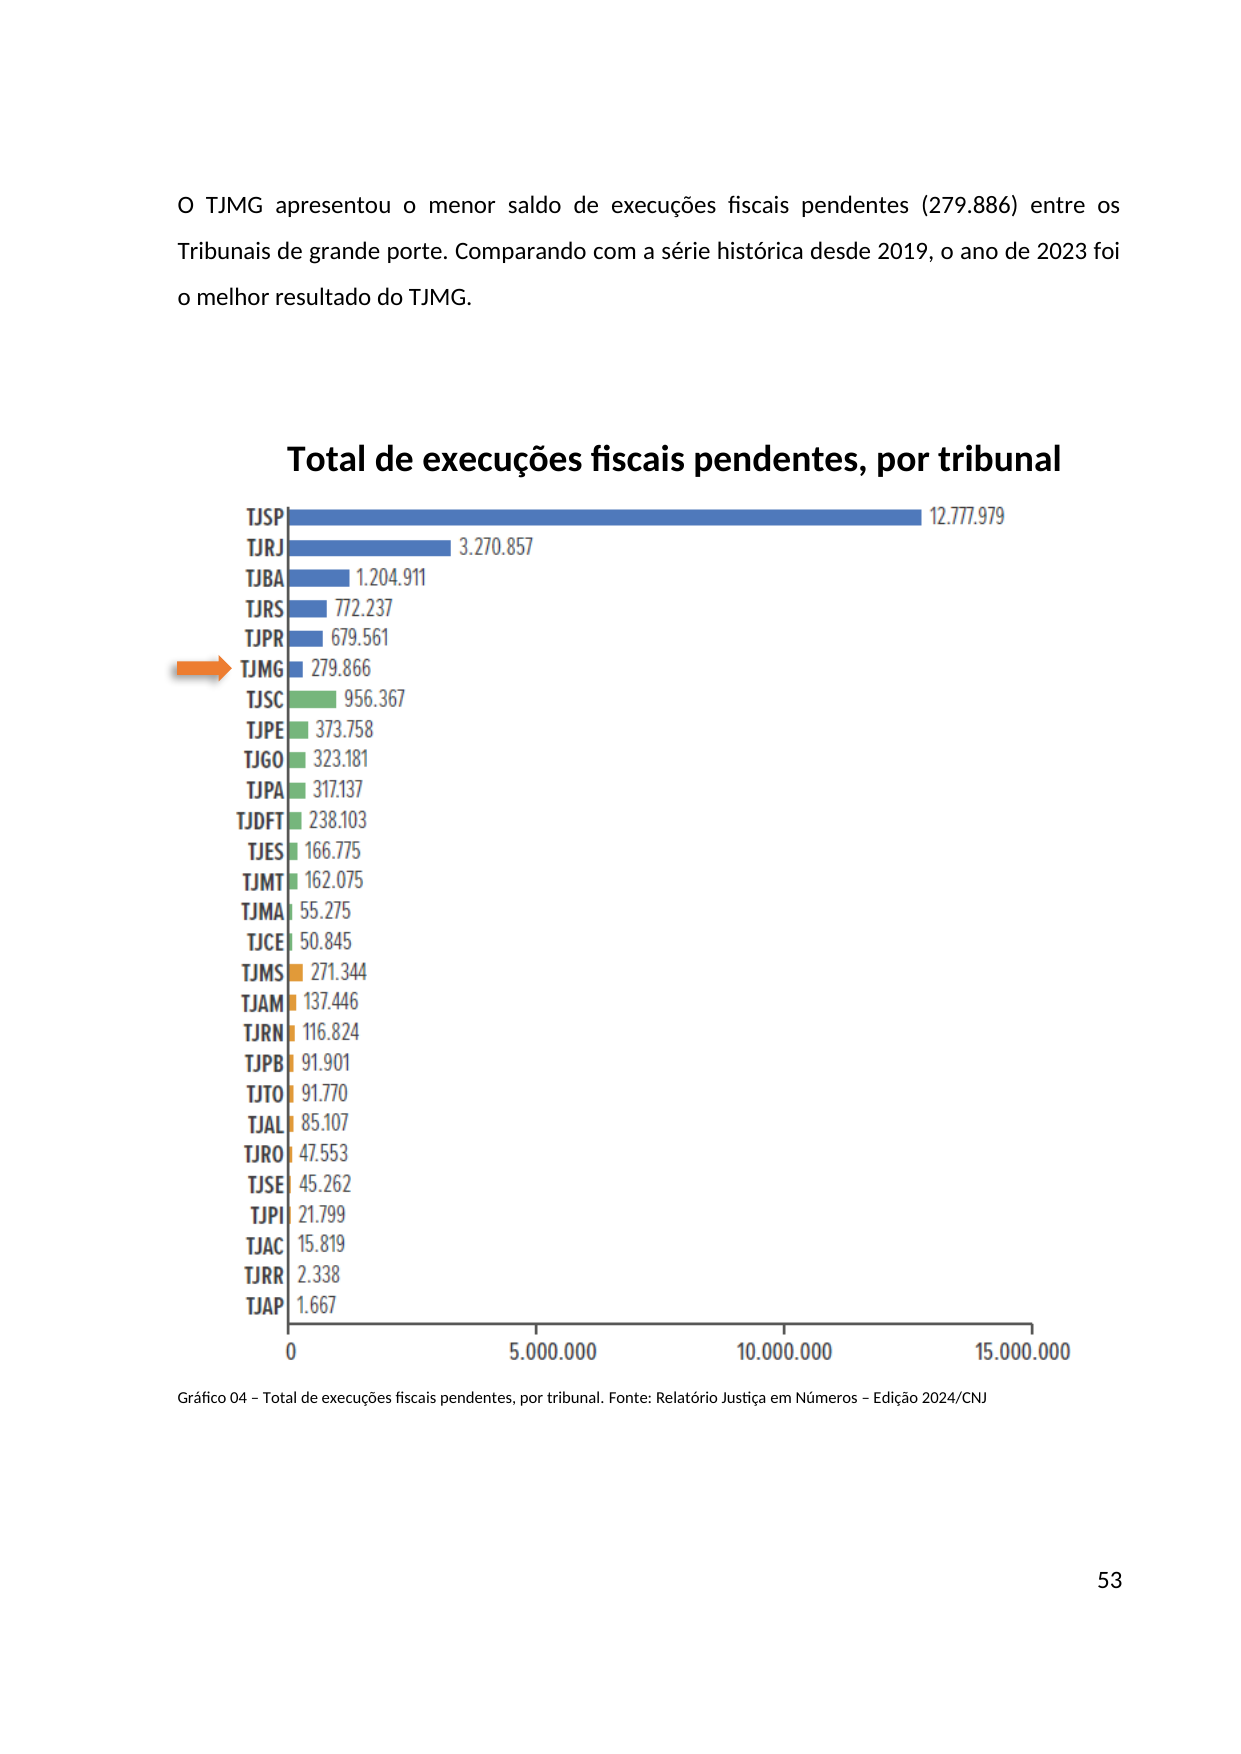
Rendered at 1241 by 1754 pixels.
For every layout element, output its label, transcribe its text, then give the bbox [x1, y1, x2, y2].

text O TJMG apresentou o menor saldo de execuções fiscais pendentes (279.886) entre os Tribunais de grande porte. Comparando com a série histórica desde 2019, o ano de 2023 foi o melhor resultado do TJMG. [177, 190, 1122, 312]
text Gráfico 04 – Total de execuções fiscais pendentes, por tribunal. Fonte: Relatório Justiça em Números – Edição 2024/CNJ [177, 1387, 1122, 1408]
picture [227, 499, 1083, 1372]
